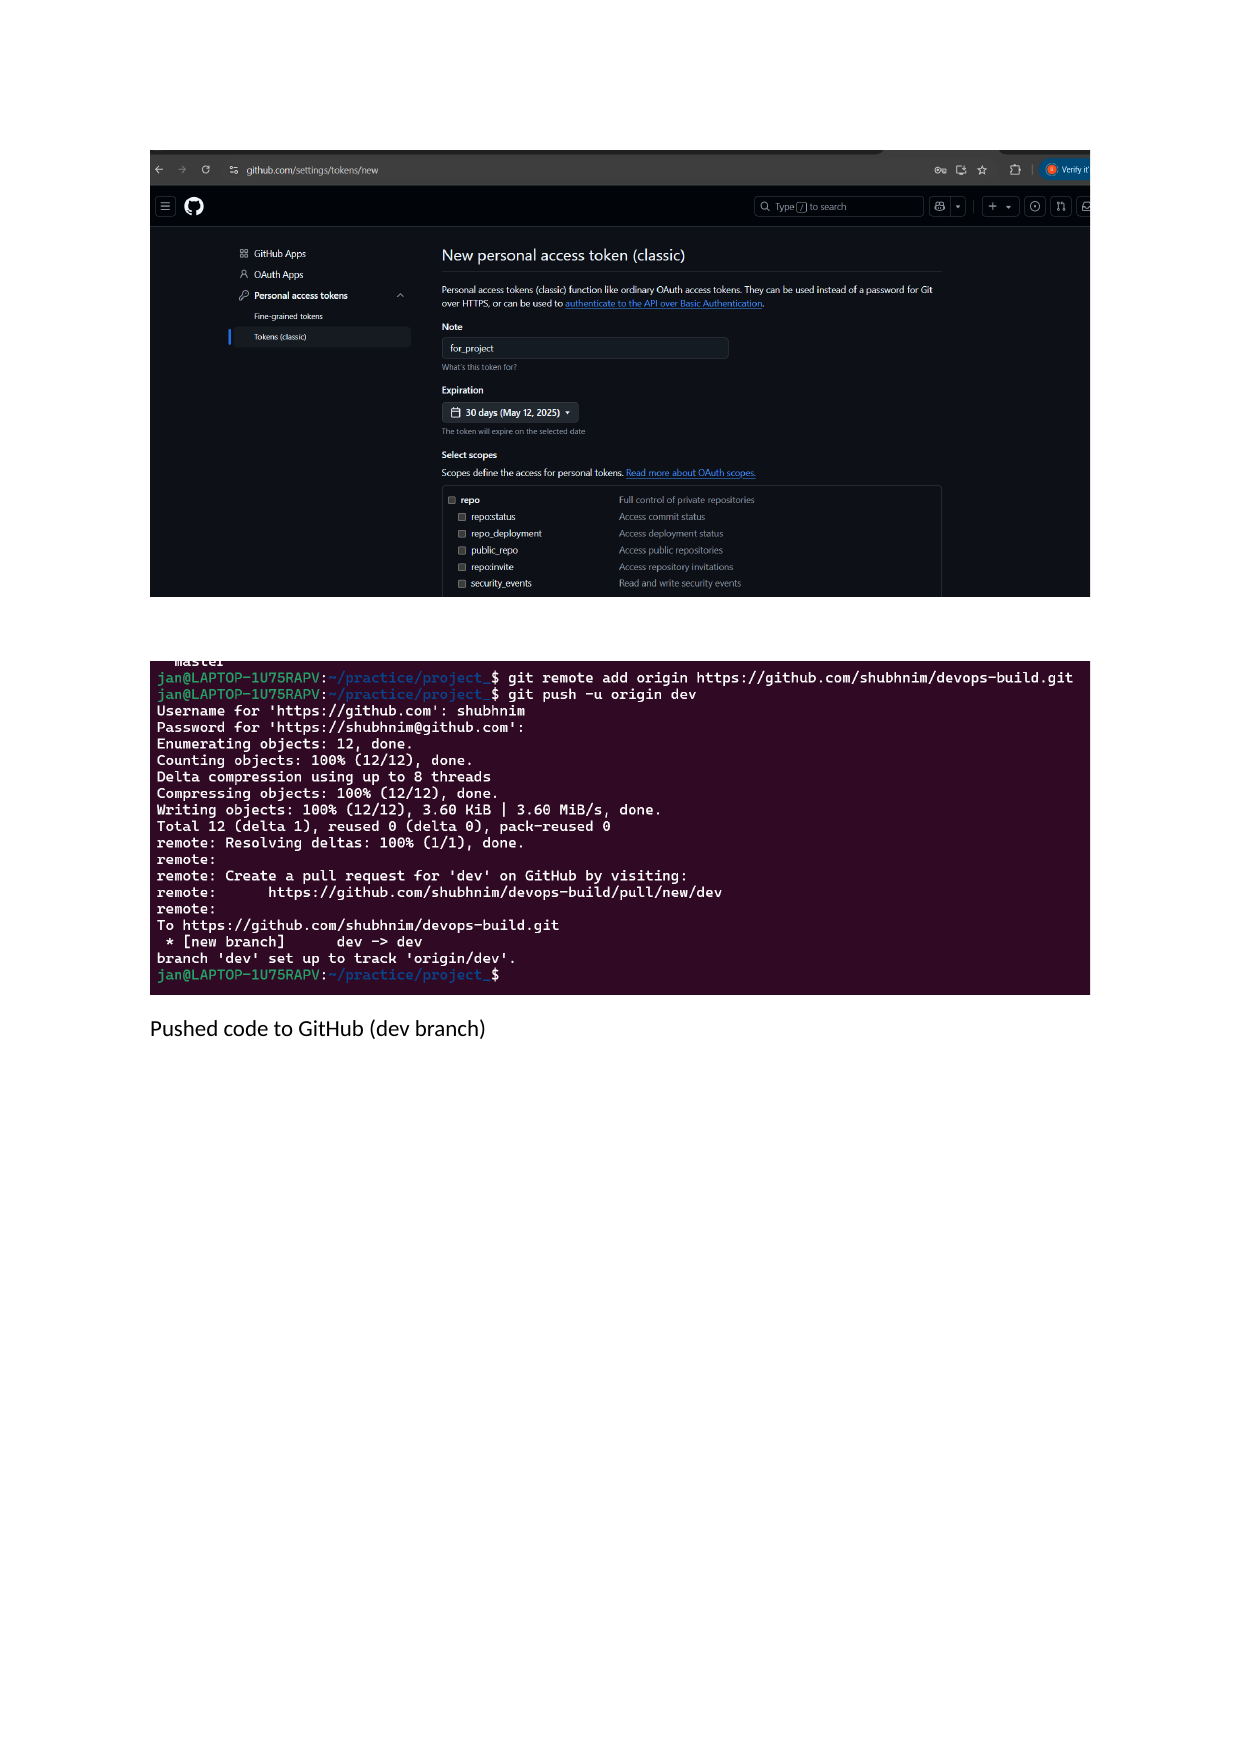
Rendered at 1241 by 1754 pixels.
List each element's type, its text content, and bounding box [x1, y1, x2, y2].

picture [150, 150, 1091, 597]
picture [150, 661, 1091, 995]
text Pushed code to GitHub (dev branch) [150, 1014, 1090, 1042]
